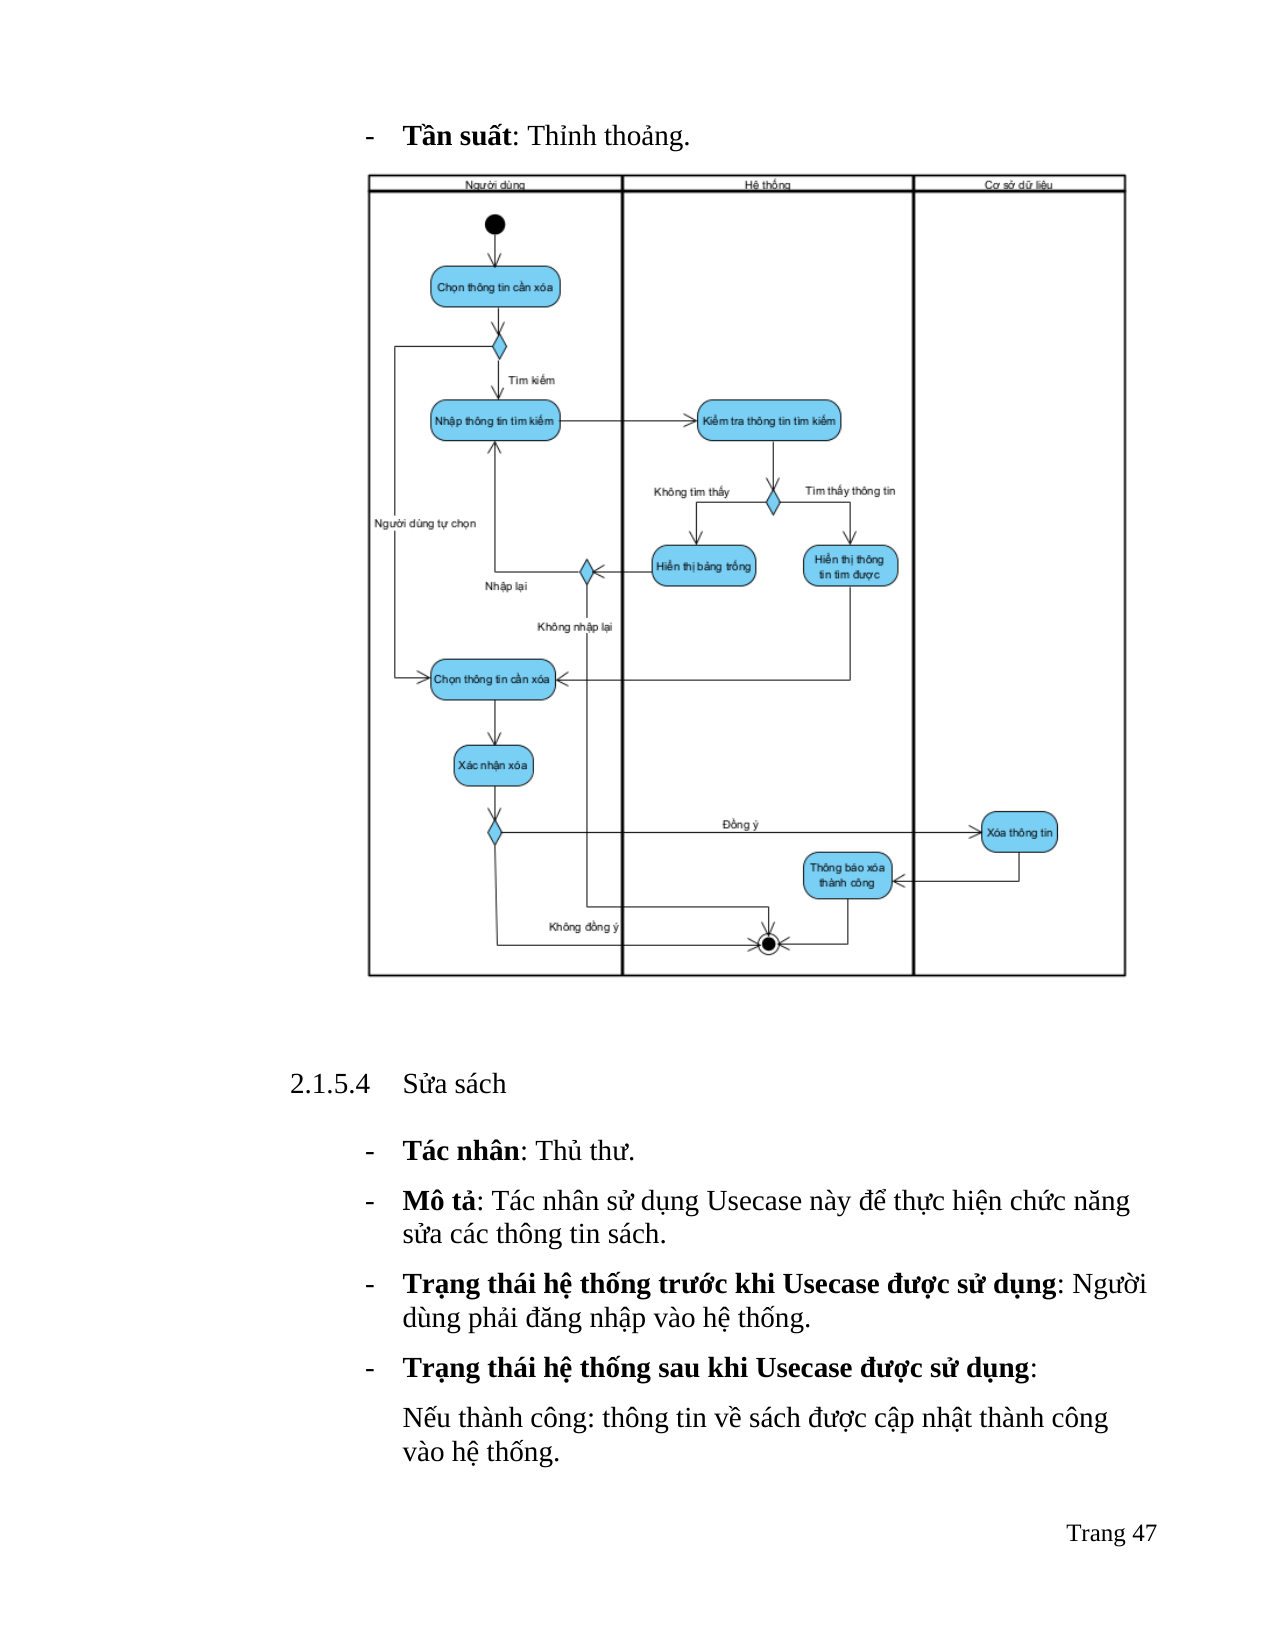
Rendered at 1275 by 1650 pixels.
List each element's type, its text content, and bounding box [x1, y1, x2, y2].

list Tác nhân: Thủ thư. [365, 1133, 1157, 1166]
list Sửa sách [290, 1066, 1157, 1099]
list Trạng thái hệ thống sau khi Usecase được sử dụng: [365, 1350, 1157, 1384]
list Tần suất: Thỉnh thoảng. [365, 118, 1157, 152]
list Mô tả: Tác nhân sử dụng Usecase này để thực hiện chức năng sửa các thông tin sách. [365, 1183, 1157, 1250]
text Nếu thành công: thông tin về sách được cập nhật thành công vào hệ thống. [402, 1401, 1157, 1468]
picture [364, 168, 1135, 982]
list Trạng thái hệ thống trước khi Usecase được sử dụng: Người dùng phải đăng nhập vào hệ thống. [365, 1267, 1157, 1334]
